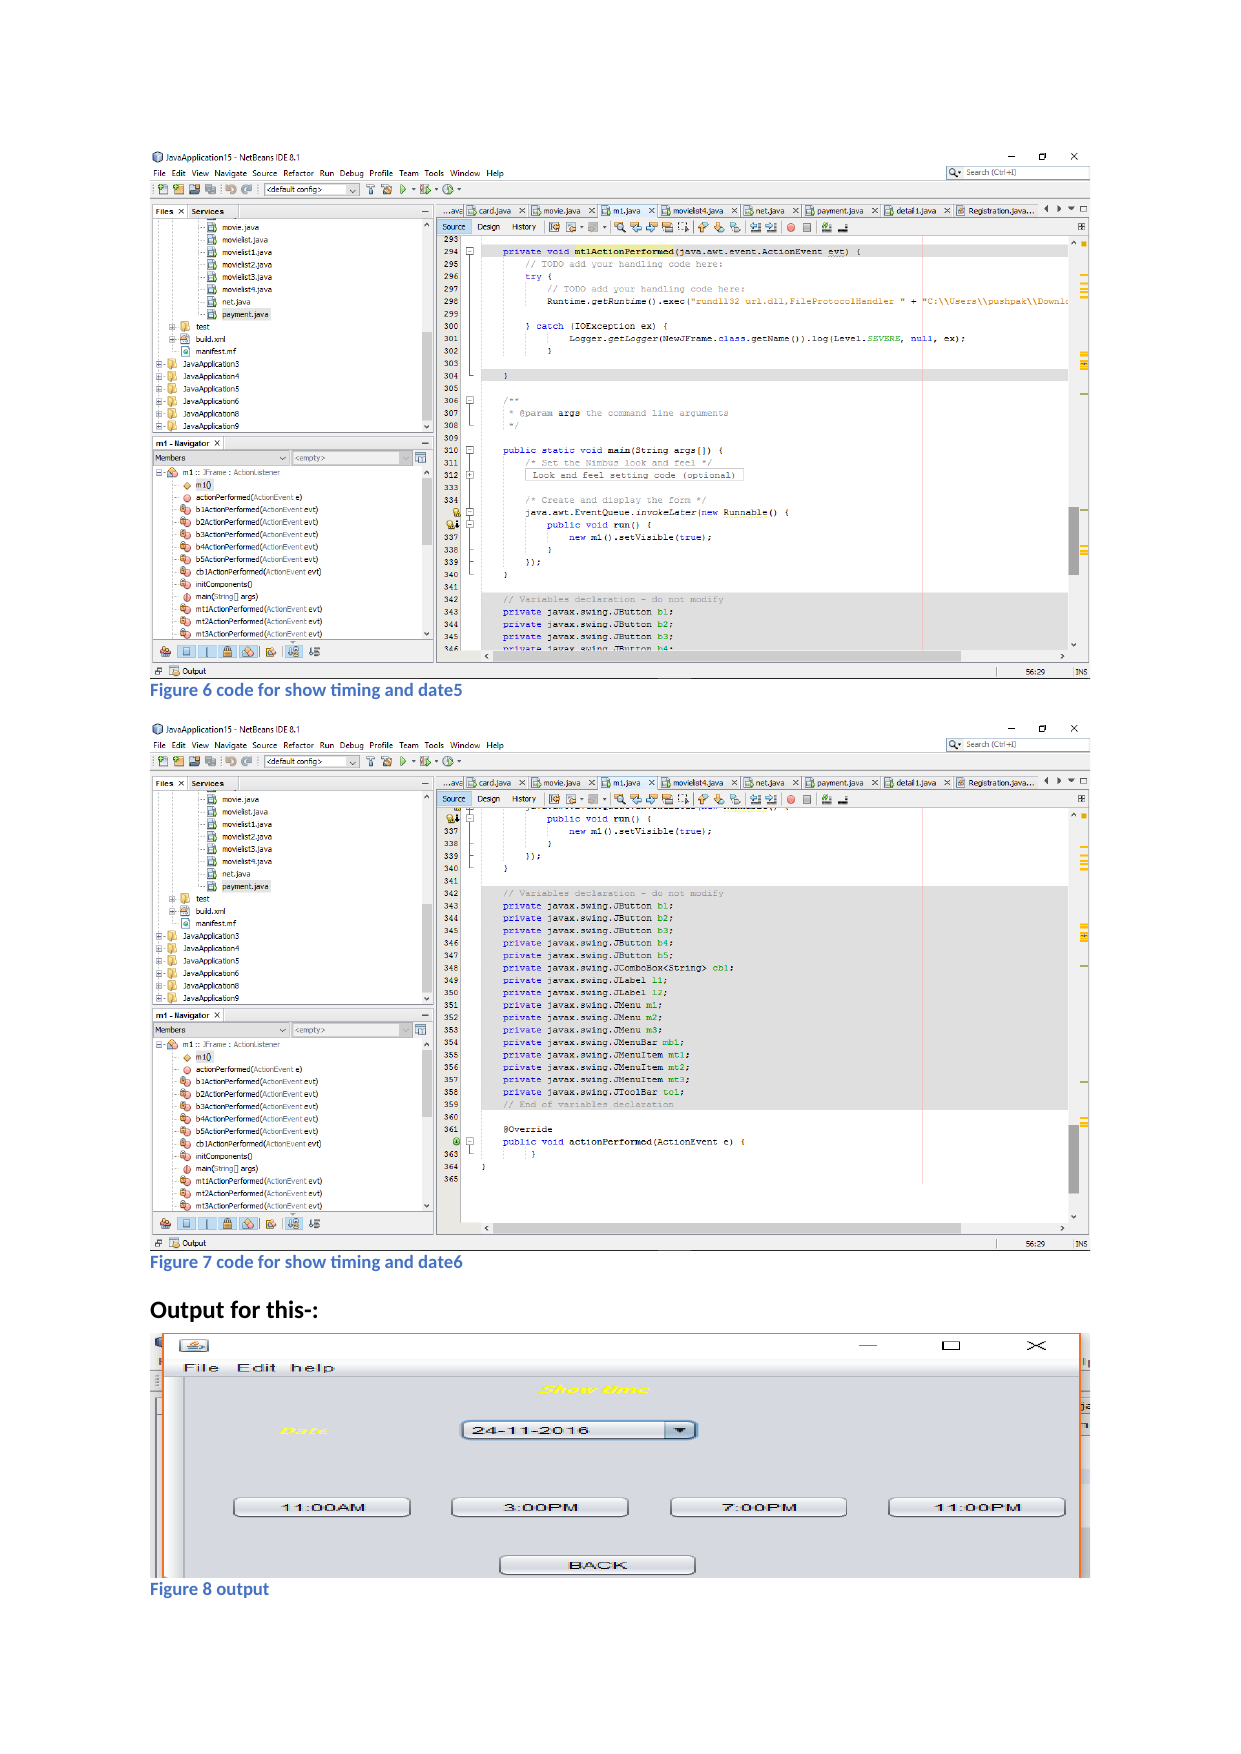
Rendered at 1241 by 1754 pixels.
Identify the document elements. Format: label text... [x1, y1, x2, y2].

picture [150, 722, 1091, 1251]
text Output for this-: [150, 1294, 1090, 1325]
text Figure 7 code for show timing and date6 [150, 1251, 1090, 1273]
text Figure 6 code for show timing and date5 [150, 679, 1090, 701]
picture [150, 150, 1091, 679]
picture [150, 1333, 1091, 1578]
text Figure 8 output [150, 1578, 1090, 1600]
